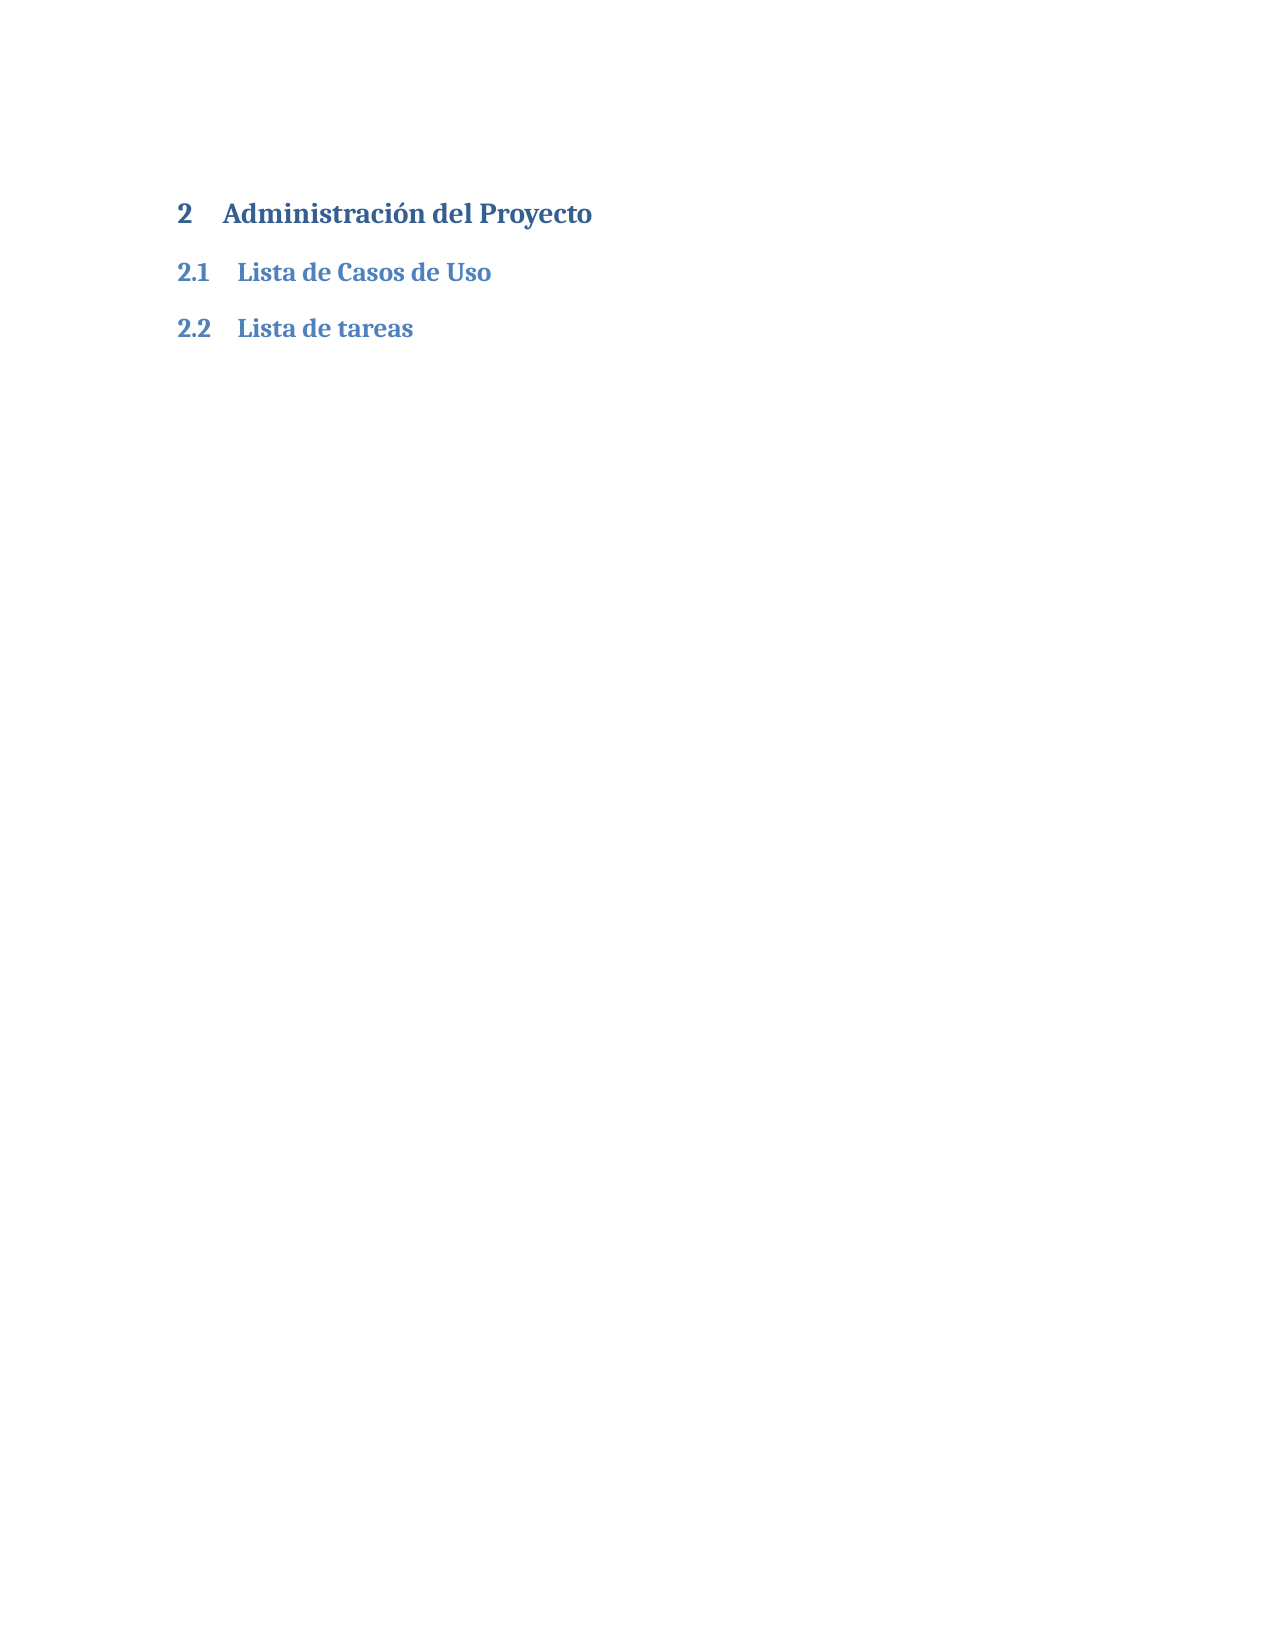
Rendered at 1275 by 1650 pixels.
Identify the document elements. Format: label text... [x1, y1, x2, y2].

subtitle Lista de tareas [177, 313, 1098, 345]
subtitle Lista de Casos de Uso [177, 257, 1098, 288]
subtitle Administración del Proyecto [177, 198, 1098, 231]
